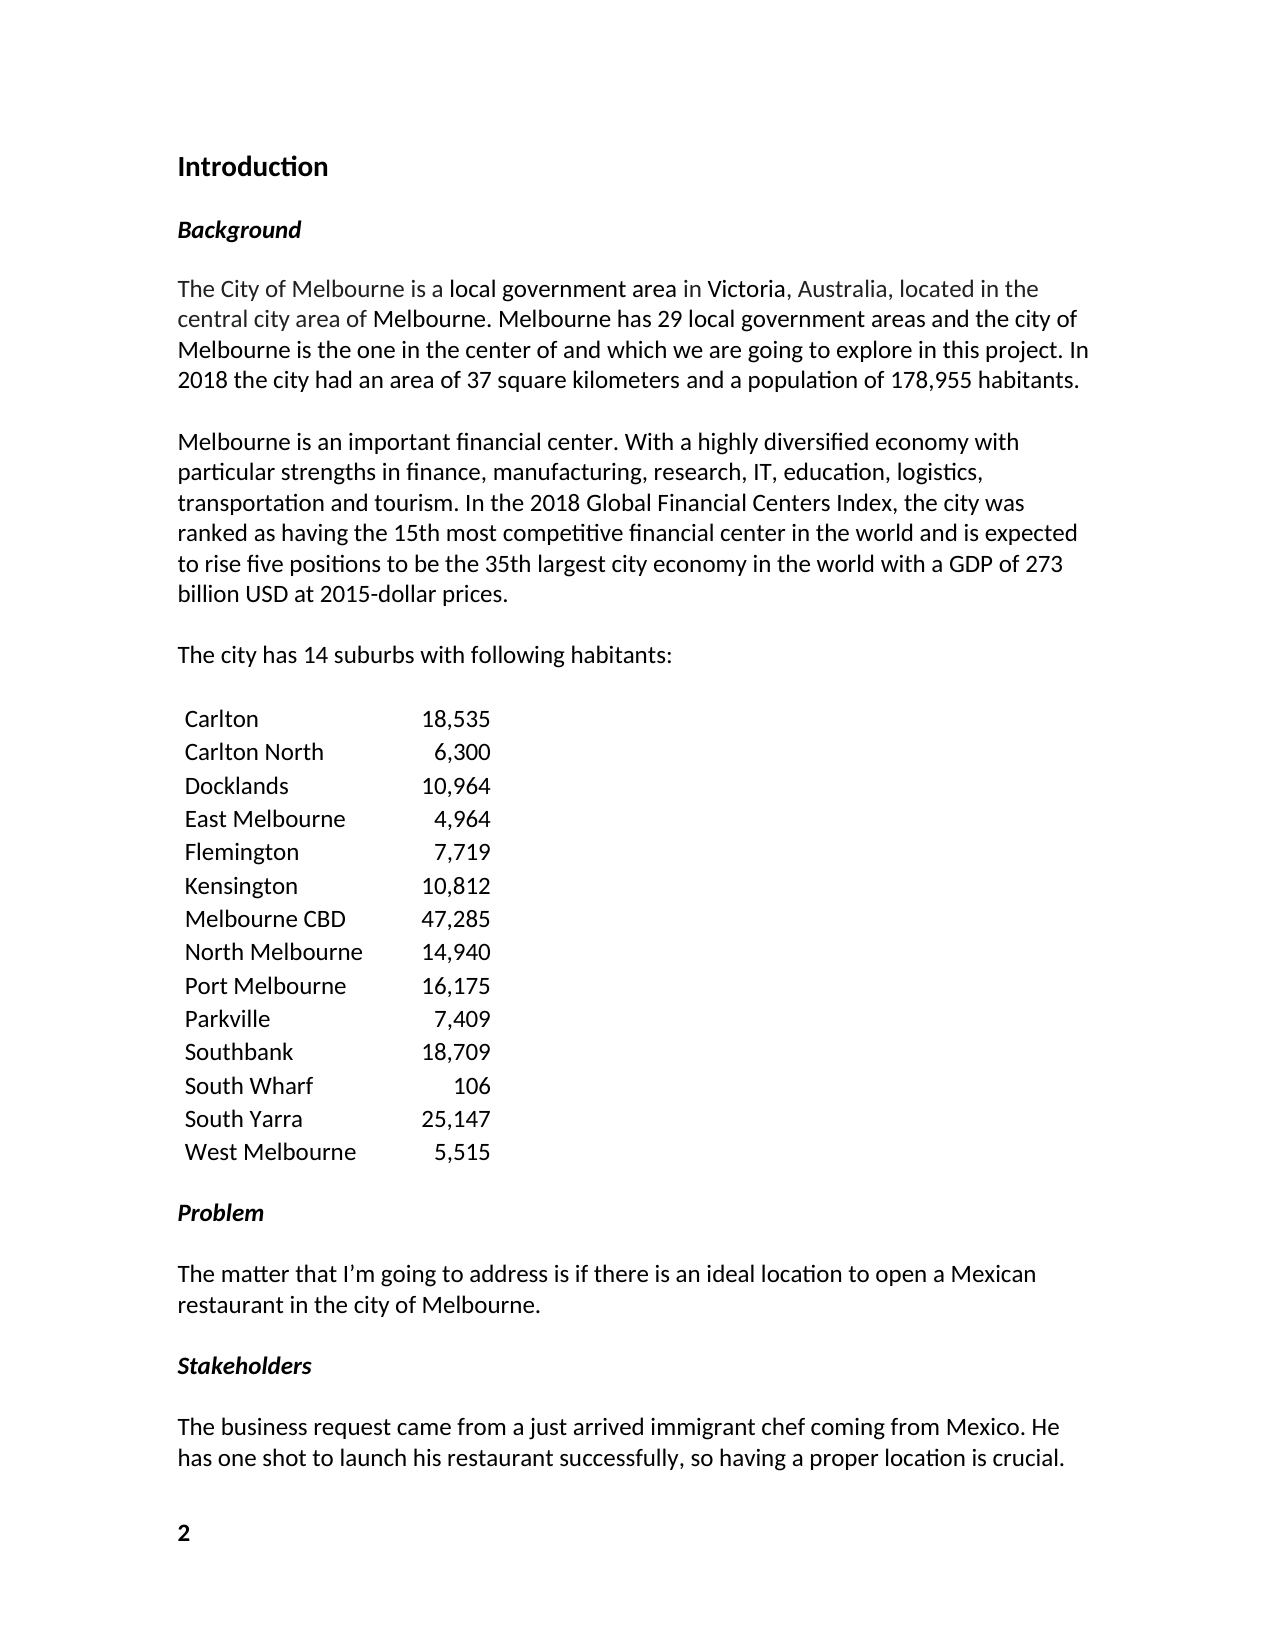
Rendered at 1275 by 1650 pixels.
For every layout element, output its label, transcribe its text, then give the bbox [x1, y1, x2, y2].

text The business request came from a just arrived immigrant chef coming from Mexico. He has one shot to launch his restaurant successfully, so having a proper location is crucial. [177, 1411, 1098, 1472]
table_cell Port Melbourne [177, 967, 384, 1000]
table_cell 7,719 [384, 834, 498, 867]
text The City of Melbourne is a local government area in Victoria, Australia, located in the central city area of Melbourne. Melbourne has 29 local government areas and the city of Melbourne is the one in the center of and which we are going to explore in this project. In 2018 the city had an area of 37 square kilometers and a population of 178,955 habitants. [177, 273, 1098, 395]
table_cell South Wharf [177, 1067, 384, 1100]
table_cell Southbank [177, 1034, 384, 1067]
text Problem [177, 1197, 1098, 1228]
text Background [177, 214, 1098, 244]
table_cell Docklands [177, 767, 384, 800]
table_cell 106 [384, 1067, 498, 1100]
table_cell 18,709 [384, 1034, 498, 1067]
table_header 18,535 [384, 700, 498, 734]
table_cell 10,812 [384, 867, 498, 900]
text The city has 14 suburbs with following habitants: [177, 639, 1098, 670]
table_header Carlton [177, 700, 384, 734]
table_cell Flemington [177, 834, 384, 867]
table_cell South Yarra [177, 1100, 384, 1134]
table_cell East Melbourne [177, 800, 384, 834]
table_cell 16,175 [384, 967, 498, 1000]
table_cell 47,285 [384, 900, 498, 934]
text The matter that I’m going to address is if there is an ideal location to open a Mexican restaurant in the city of Melbourne. [177, 1258, 1098, 1319]
table_cell 6,300 [384, 734, 498, 767]
table_cell Kensington [177, 867, 384, 900]
text Melbourne is an important financial center. With a highly diversified economy with particular strengths in finance, manufacturing, research, IT, education, logistics, transportation and tourism. In the 2018 Global Financial Centers Index, the city was ranked as having the 15th most competitive financial center in the world and is expected to rise five positions to be the 35th largest city economy in the world with a GDP of 273 billion USD at 2015-dollar prices. [177, 426, 1098, 609]
table_cell 25,147 [384, 1100, 498, 1134]
table_cell Parkville [177, 1000, 384, 1034]
text Introduction [177, 148, 1098, 183]
table_cell 10,964 [384, 767, 498, 800]
table_cell West Melbourne [177, 1134, 384, 1167]
table_cell North Melbourne [177, 934, 384, 967]
text Stakeholders [177, 1350, 1098, 1381]
table_cell 14,940 [384, 934, 498, 967]
table_cell 7,409 [384, 1000, 498, 1034]
table_cell Melbourne CBD [177, 900, 384, 934]
table_cell 4,964 [384, 800, 498, 834]
table_cell Carlton North [177, 734, 384, 767]
table_cell 5,515 [384, 1134, 498, 1167]
